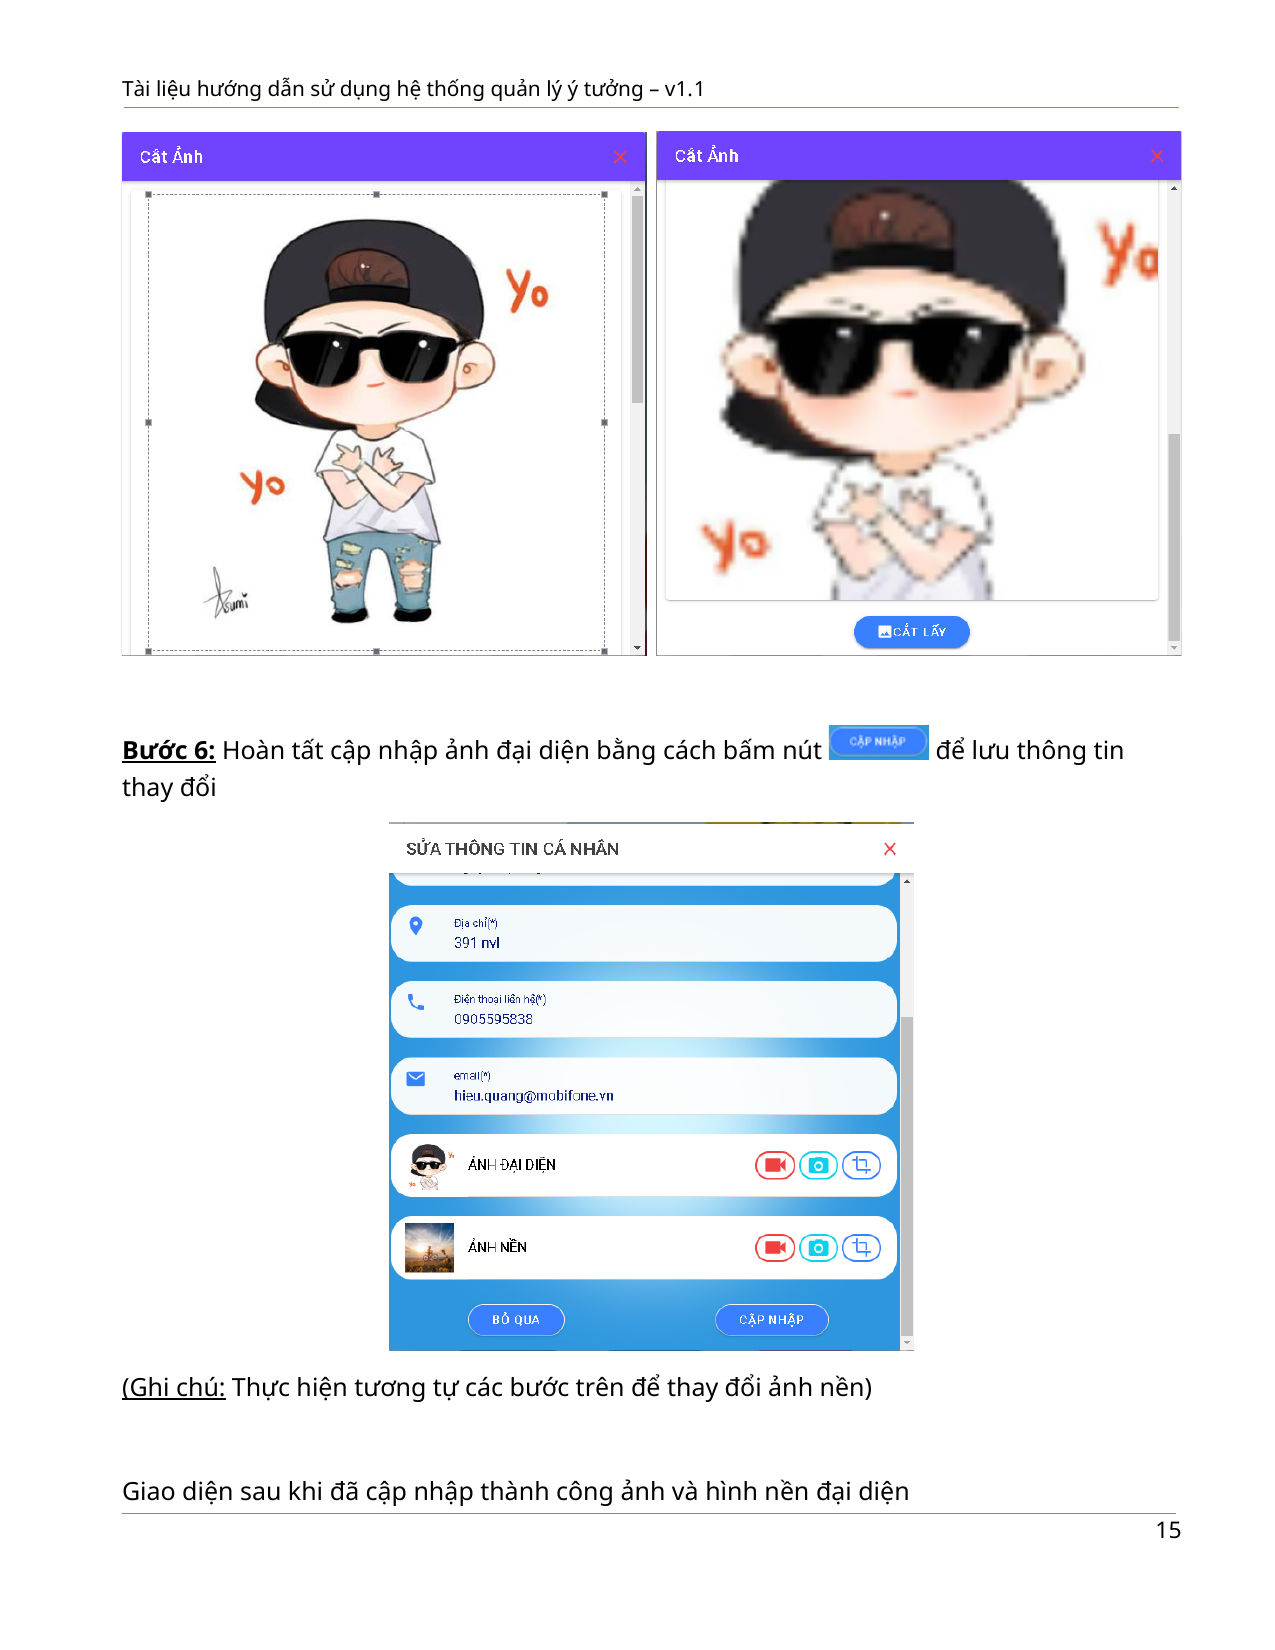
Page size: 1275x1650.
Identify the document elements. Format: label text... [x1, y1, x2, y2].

text (Ghi chú: Thực hiện tương tự các bước trên để thay đổi ảnh nền) [122, 1369, 1181, 1403]
picture [389, 822, 914, 1351]
picture [828, 725, 929, 760]
picture [656, 131, 1182, 656]
text Giao diện sau khi đã cập nhập thành công ảnh và hình nền đại diện [122, 1473, 1181, 1507]
picture [121, 132, 647, 656]
text Bước 6: Hoàn tất cập nhập ảnh đại diện bằng cách bấm nút để lưu thông tin thay đổi [122, 725, 1181, 803]
